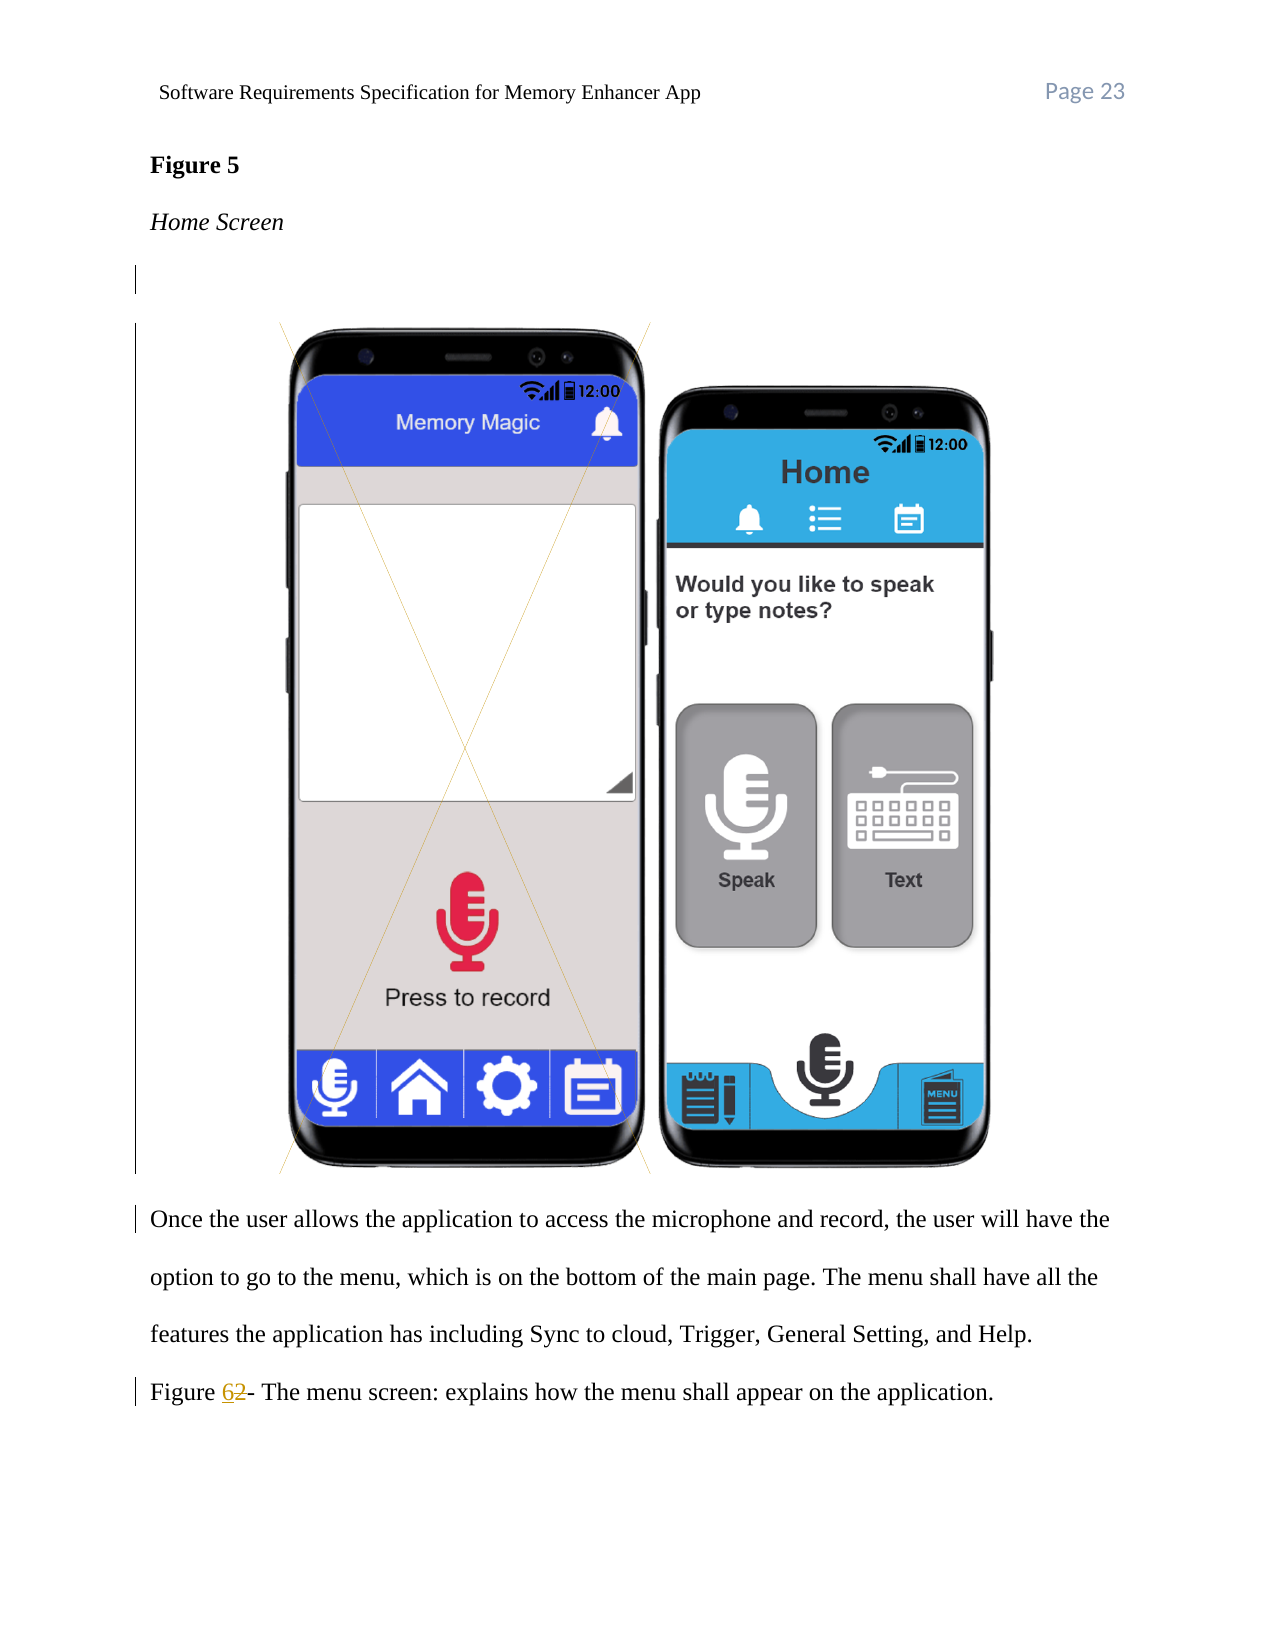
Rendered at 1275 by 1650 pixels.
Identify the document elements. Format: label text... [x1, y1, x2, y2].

text Figure - The menu screen: explains how the menu shall appear on the application. [150, 1377, 1125, 1406]
picture [279, 324, 464, 1172]
text Figure 5 [150, 150, 1125, 179]
picture [280, 322, 649, 745]
text Once the user allows the application to access the microphone and record, the user will have the option to go to the menu, which is on the bottom of the main page. The menu shall have all the features the application has including Sync to cloud, Trigger, General Setting, and Help. [150, 1204, 1125, 1348]
text Home Screen [150, 207, 1125, 236]
picture [281, 751, 649, 1174]
picture [466, 324, 996, 1174]
